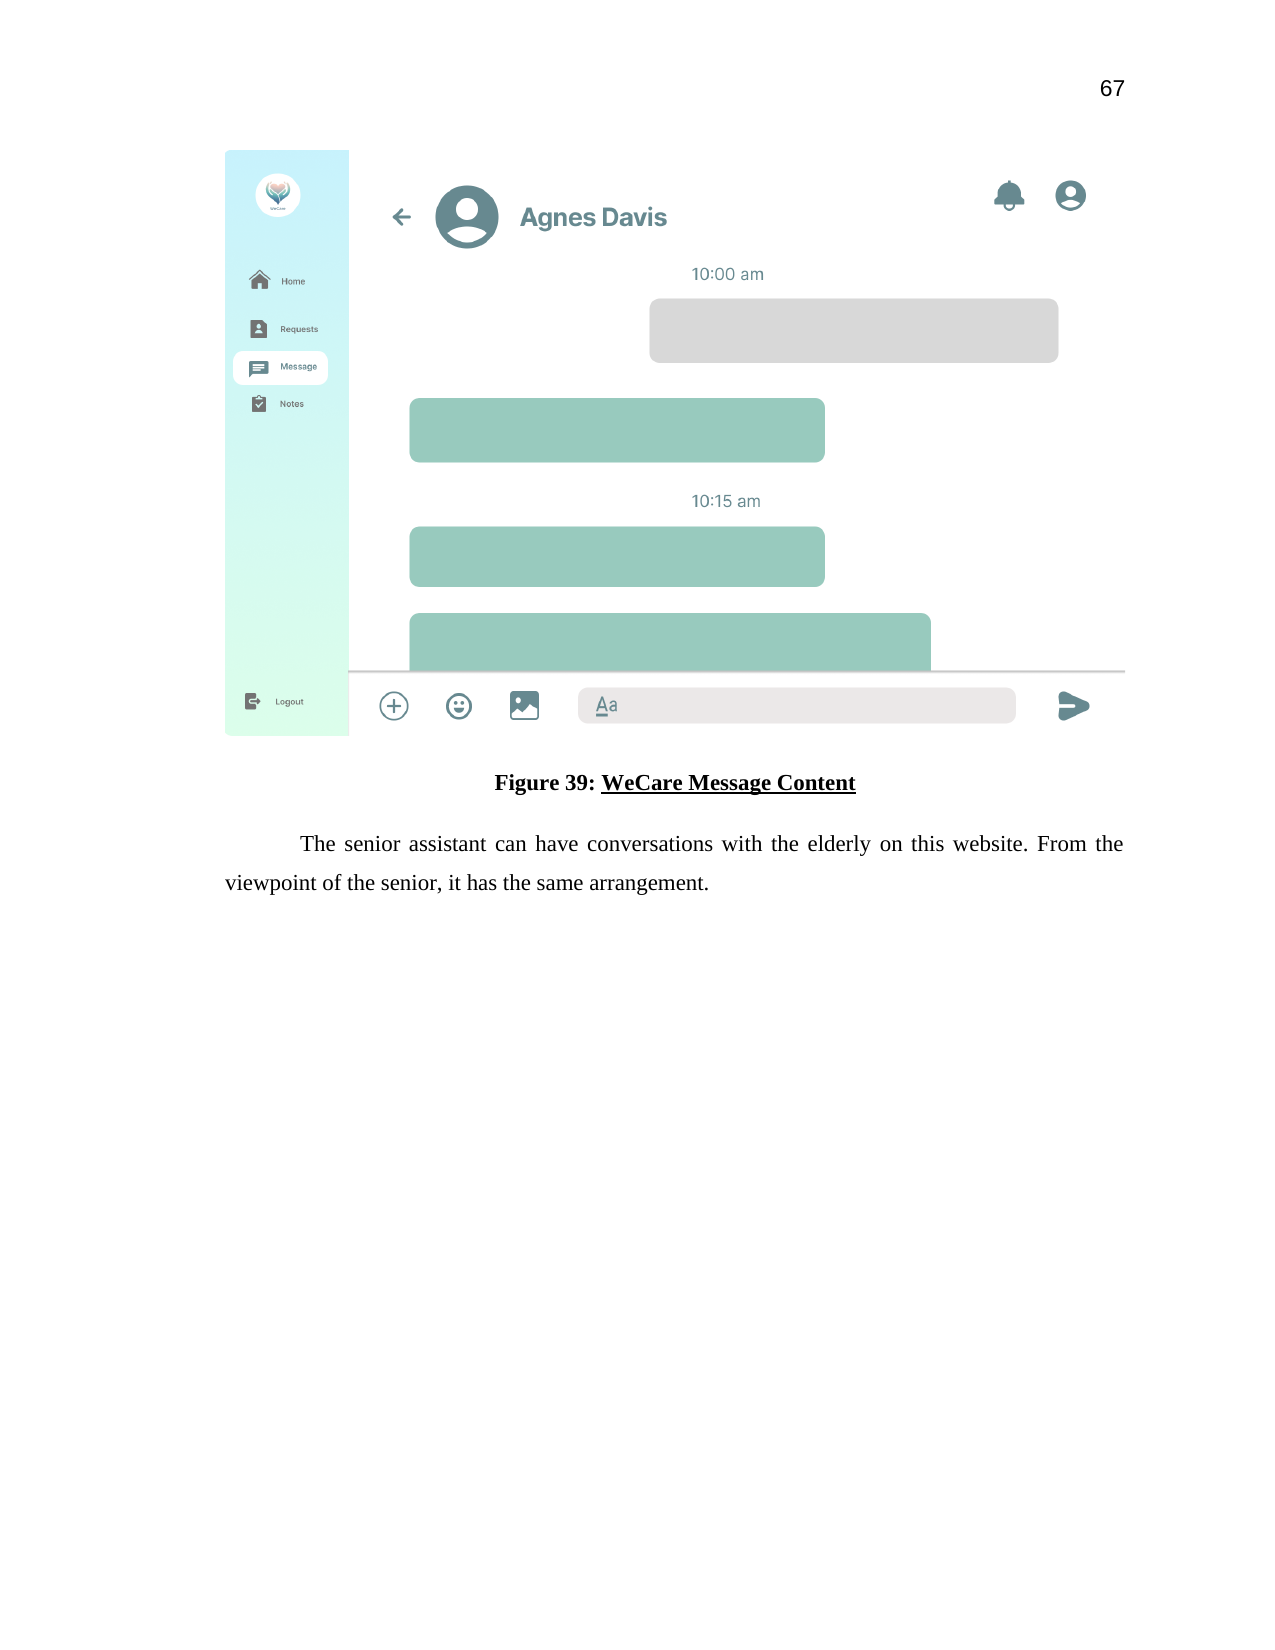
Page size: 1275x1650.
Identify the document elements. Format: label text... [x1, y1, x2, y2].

text The senior assistant can have conversations with the elderly on this website. From the viewpoint of the senior, it has the same arrangement. [225, 830, 1125, 896]
text Figure 39: WeCare Message Content [225, 769, 1125, 796]
picture [225, 150, 1125, 736]
